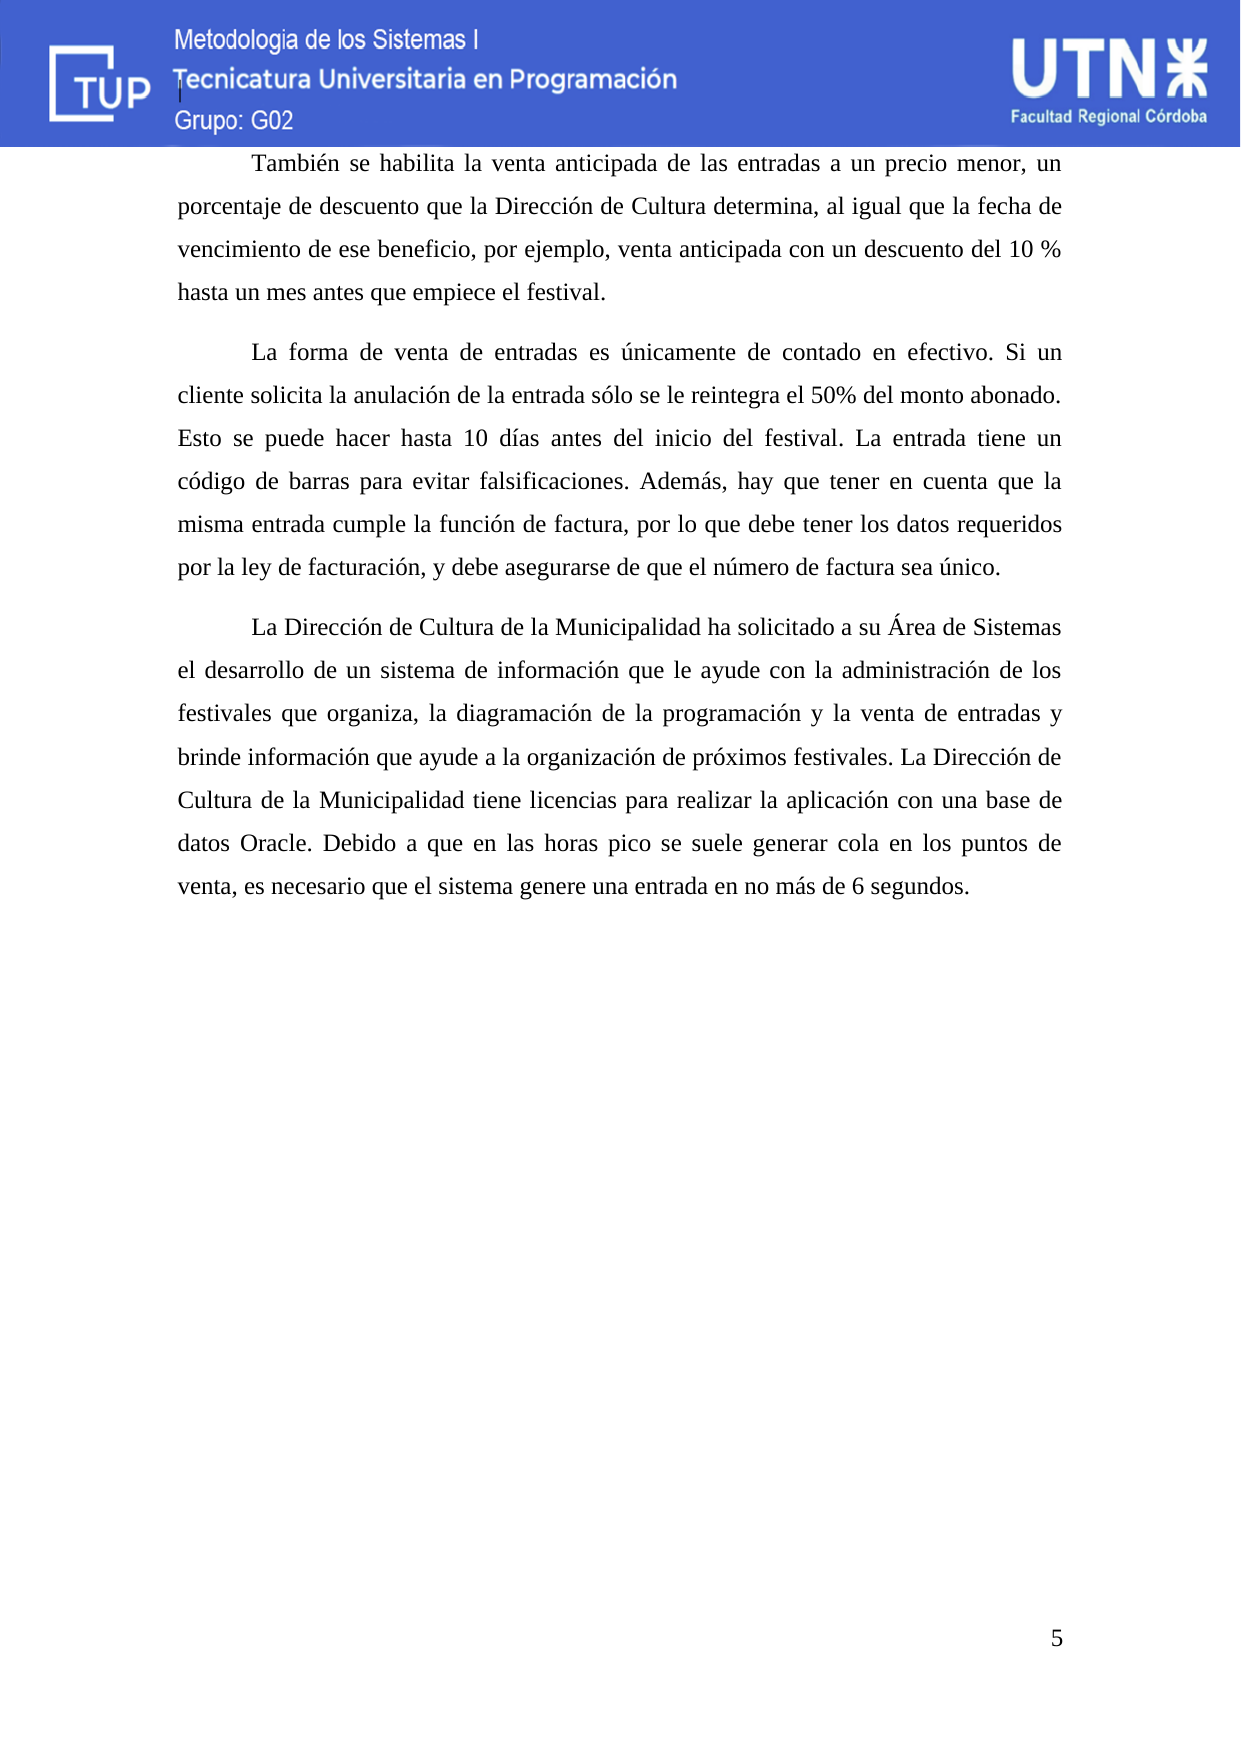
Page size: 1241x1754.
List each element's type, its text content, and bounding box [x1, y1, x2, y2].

text La Dirección de Cultura de la Municipalidad ha solicitado a su Área de Sistemas el desarrollo de un sistema de información que le ayude con la administración de los festivales que organiza, la diagramación de la programación y la venta de entradas y brinde información que ayude a la organización de próximos festivales. La Dirección de Cultura de la Municipalidad tiene licencias para realizar la aplicación con una base de datos Oracle. Debido a que en las horas pico se suele generar cola en los puntos de venta, es necesario que el sistema genere una entrada en no más de 6 segundos. [177, 612, 1063, 900]
picture [0, 0, 1241, 147]
text También se habilita la venta anticipada de las entradas a un precio menor, un porcentaje de descuento que la Dirección de Cultura determina, al igual que la fecha de vencimiento de ese beneficio, por ejemplo, venta anticipada con un descuento del 10 % hasta un mes antes que empiece el festival. [177, 148, 1063, 306]
text La forma de venta de entradas es únicamente de contado en efectivo. Si un cliente solicita la anulación de la entrada sólo se le reintegra el 50% del monto abonado. Esto se puede hacer hasta 10 días antes del inicio del festival. La entrada tiene un código de barras para evitar falsificaciones. Además, hay que tener en cuenta que la misma entrada cumple la función de factura, por lo que debe tener los datos requeridos por la ley de facturación, y debe asegurarse de que el número de factura sea único. [177, 337, 1063, 581]
